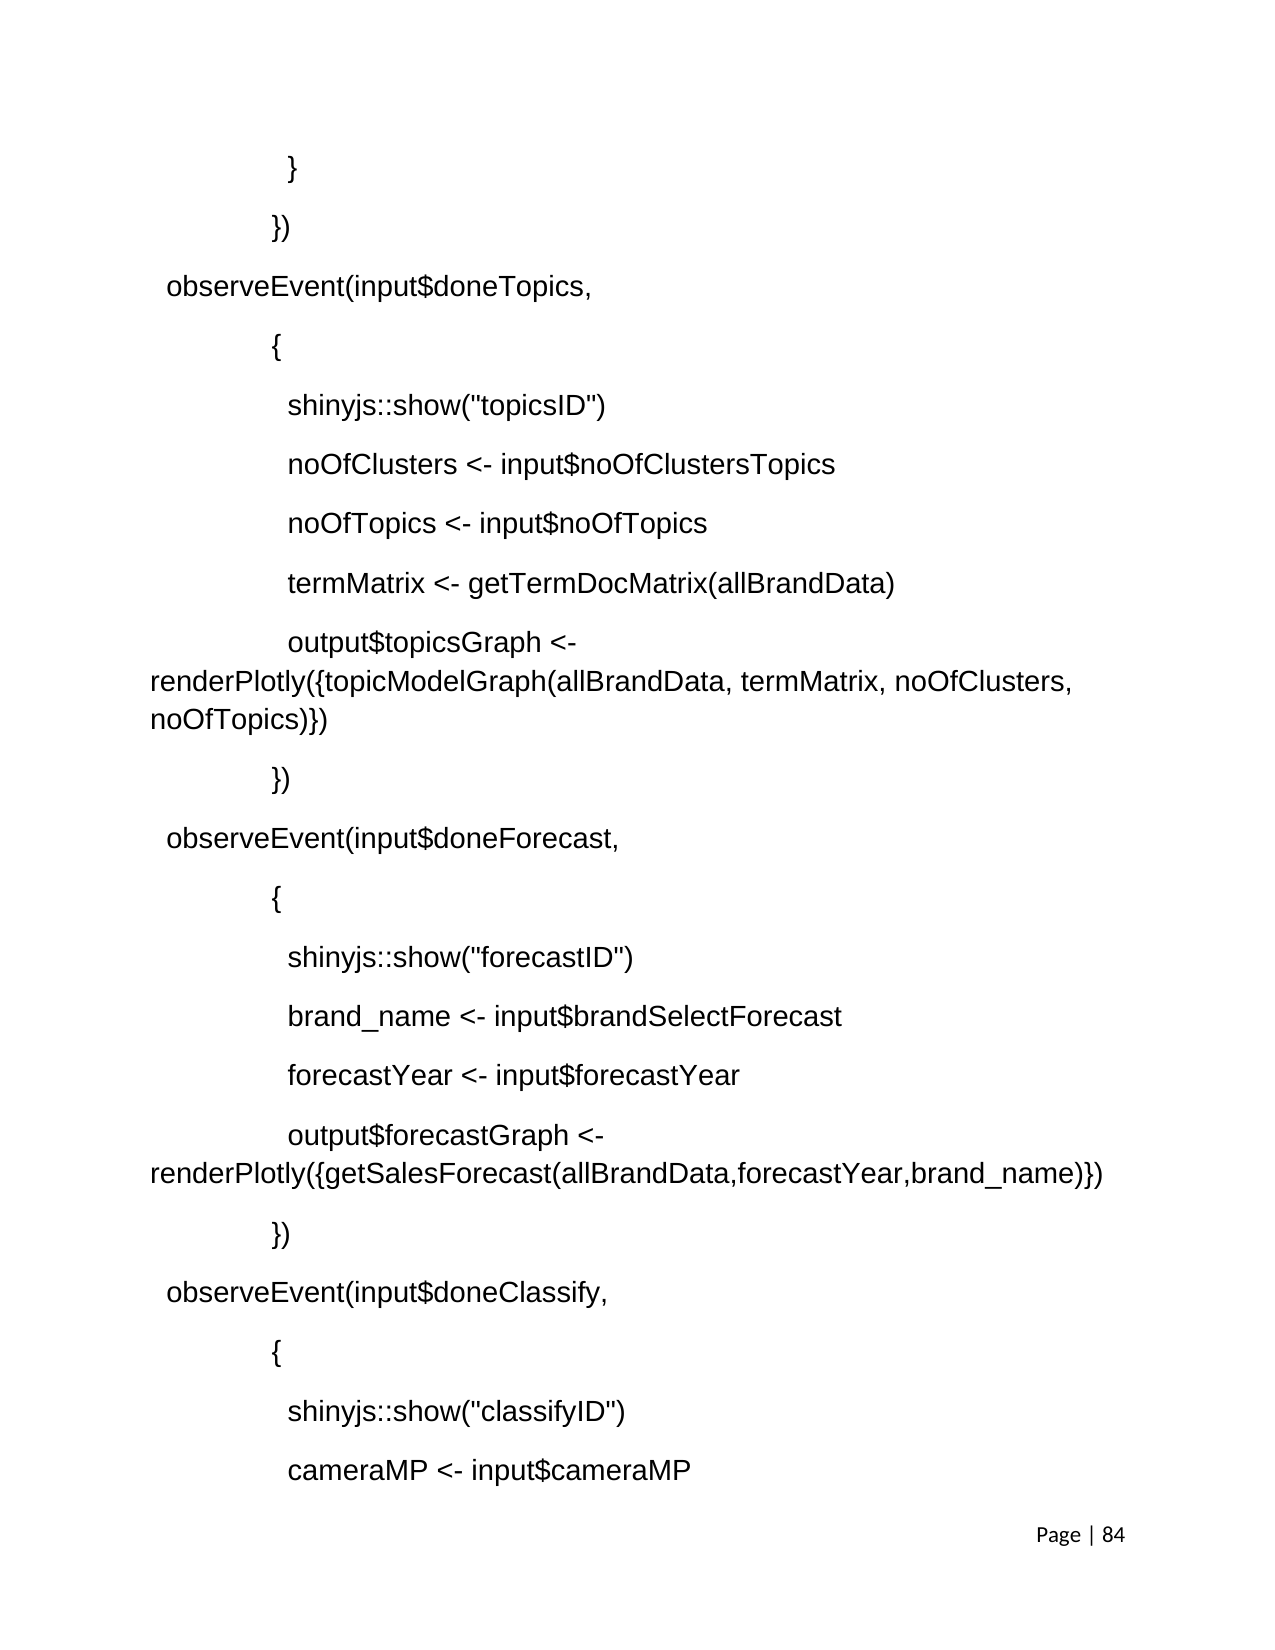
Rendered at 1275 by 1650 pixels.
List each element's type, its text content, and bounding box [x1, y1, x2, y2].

text { [150, 880, 1125, 914]
text shinyjs::show("forecastID") [150, 939, 1125, 973]
text observeEvent(input$doneForecast, [150, 821, 1125, 854]
text { [150, 1334, 1125, 1368]
text termMatrix <- getTermDocMatrix(allBrandData) [150, 566, 1125, 599]
text cameraMP <- input$cameraMP [150, 1453, 1125, 1487]
text shinyjs::show("classifyID") [150, 1394, 1125, 1427]
text }) [150, 761, 1125, 795]
text }) [150, 1216, 1125, 1249]
text observeEvent(input$doneTopics, [150, 269, 1125, 302]
text brand_name <- input$brandSelectForecast [150, 999, 1125, 1032]
text output$topicsGraph <- renderPlotly({topicModelGraph(allBrandData, termMatrix, noOfClusters, noOfTopics)}) [150, 625, 1125, 736]
text shinyjs::show("topicsID") [150, 387, 1125, 421]
text noOfTopics <- input$noOfTopics [150, 506, 1125, 540]
text noOfClusters <- input$noOfClustersTopics [150, 447, 1125, 480]
text { [150, 328, 1125, 362]
text } [150, 150, 1125, 183]
text output$forecastGraph <- renderPlotly({getSalesForecast(allBrandData,forecastYear,brand_name)}) [150, 1118, 1125, 1190]
text observeEvent(input$doneClassify, [150, 1275, 1125, 1308]
text }) [150, 209, 1125, 243]
text forecastYear <- input$forecastYear [150, 1058, 1125, 1092]
